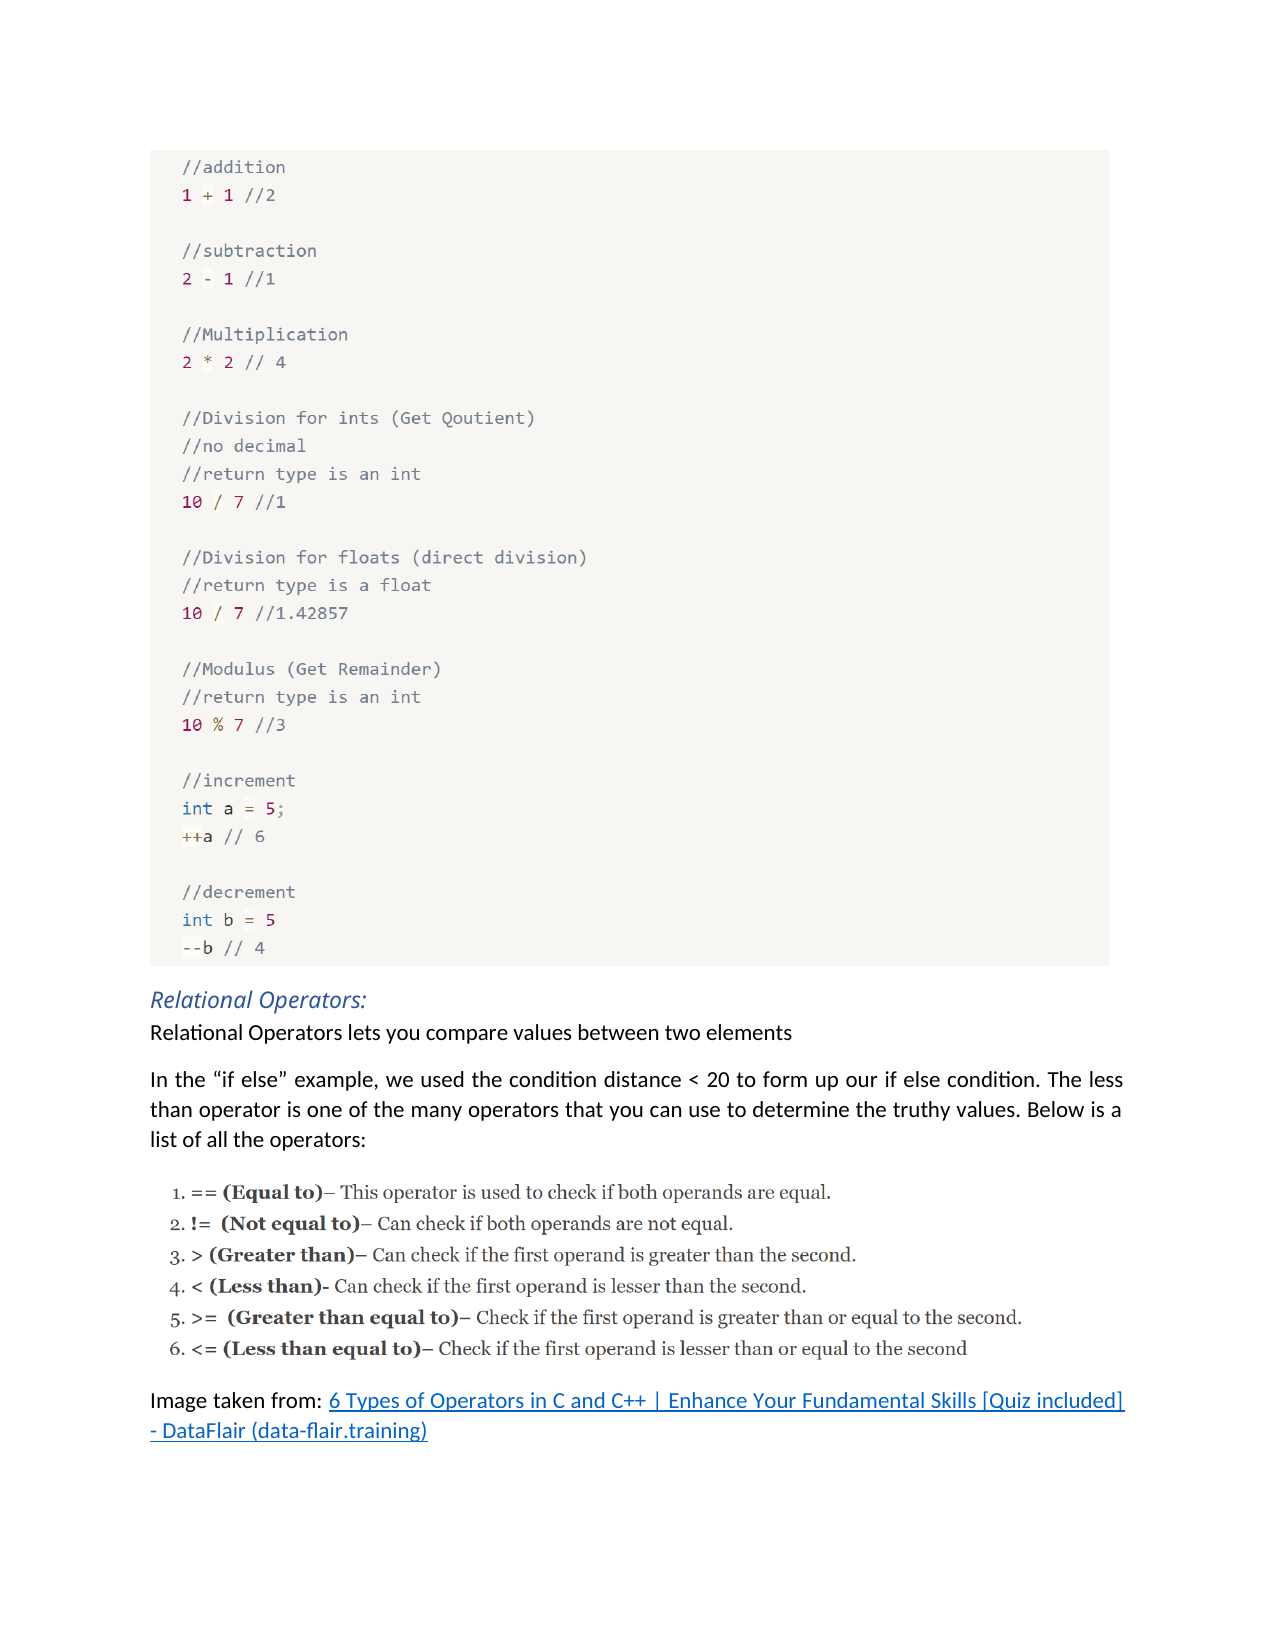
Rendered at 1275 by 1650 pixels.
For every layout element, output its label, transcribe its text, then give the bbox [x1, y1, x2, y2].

text Relational Operators lets you compare values between two elements [150, 1018, 1125, 1046]
subtitle Relational Operators: [150, 984, 1125, 1016]
text In the “if else” example, we used the condition distance < 20 to form up our if else condition. The less than operator is one of the many operators that you can use to determine the truthy values. Below is a list of all the operators: [150, 1065, 1125, 1153]
text Image taken from: 6 Types of Operators in C and C++ | Enhance Your Fundamental Skills [Quiz included] - DataFlair (data-flair.training) [150, 1386, 1125, 1444]
picture [150, 150, 1110, 966]
picture [150, 1172, 1125, 1368]
